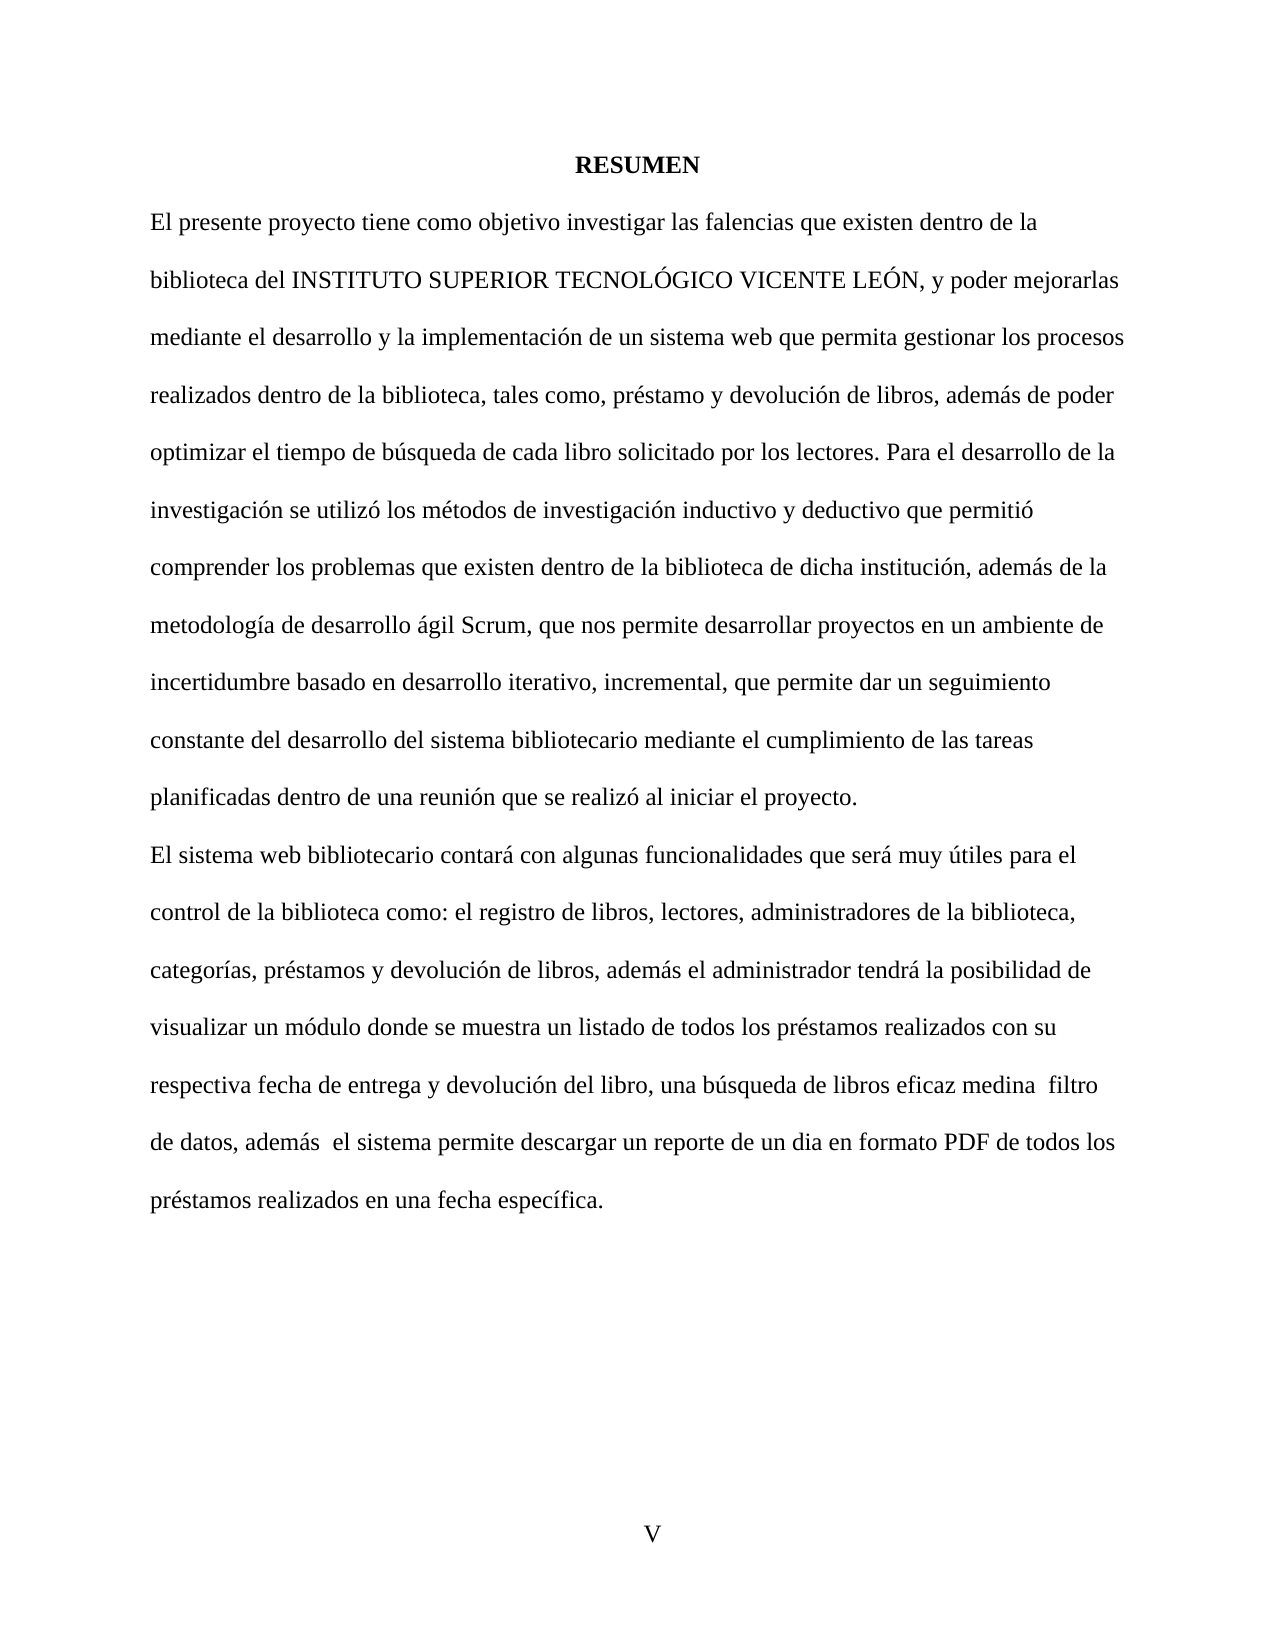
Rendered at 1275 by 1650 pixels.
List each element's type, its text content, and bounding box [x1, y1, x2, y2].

text El sistema web bibliotecario contará con algunas funcionalidades que será muy útiles para el control de la biblioteca como: el registro de libros, lectores, administradores de la biblioteca, categorías, préstamos y devolución de libros, además el administrador tendrá la posibilidad de visualizar un módulo donde se muestra un listado de todos los préstamos realizados con su respectiva fecha de entrega y devolución del libro, una búsqueda de libros eficaz medina filtro de datos, además el sistema permite descargar un reporte de un dia en formato PDF de todos los préstamos realizados en una fecha específica. [150, 840, 1125, 1214]
text El presente proyecto tiene como objetivo investigar las falencias que existen dentro de la biblioteca del INSTITUTO SUPERIOR TECNOLÓGICO VICENTE LEÓN, y poder mejorarlas mediante el desarrollo y la implementación de un sistema web que permita gestionar los procesos realizados dentro de la biblioteca, tales como, préstamo y devolución de libros, además de poder optimizar el tiempo de búsqueda de cada libro solicitado por los lectores. Para el desarrollo de la investigación se utilizó los métodos de investigación inductivo y deductivo que permitió comprender los problemas que existen dentro de la biblioteca de dicha institución, además de la metodología de desarrollo ágil Scrum, que nos permite desarrollar proyectos en un ambiente de incertidumbre basado en desarrollo iterativo, incremental, que permite dar un seguimiento constante del desarrollo del sistema bibliotecario mediante el cumplimiento de las tareas planificadas dentro de una reunión que se realizó al iniciar el proyecto. [150, 207, 1125, 811]
subtitle RESUMEN [150, 150, 1125, 179]
